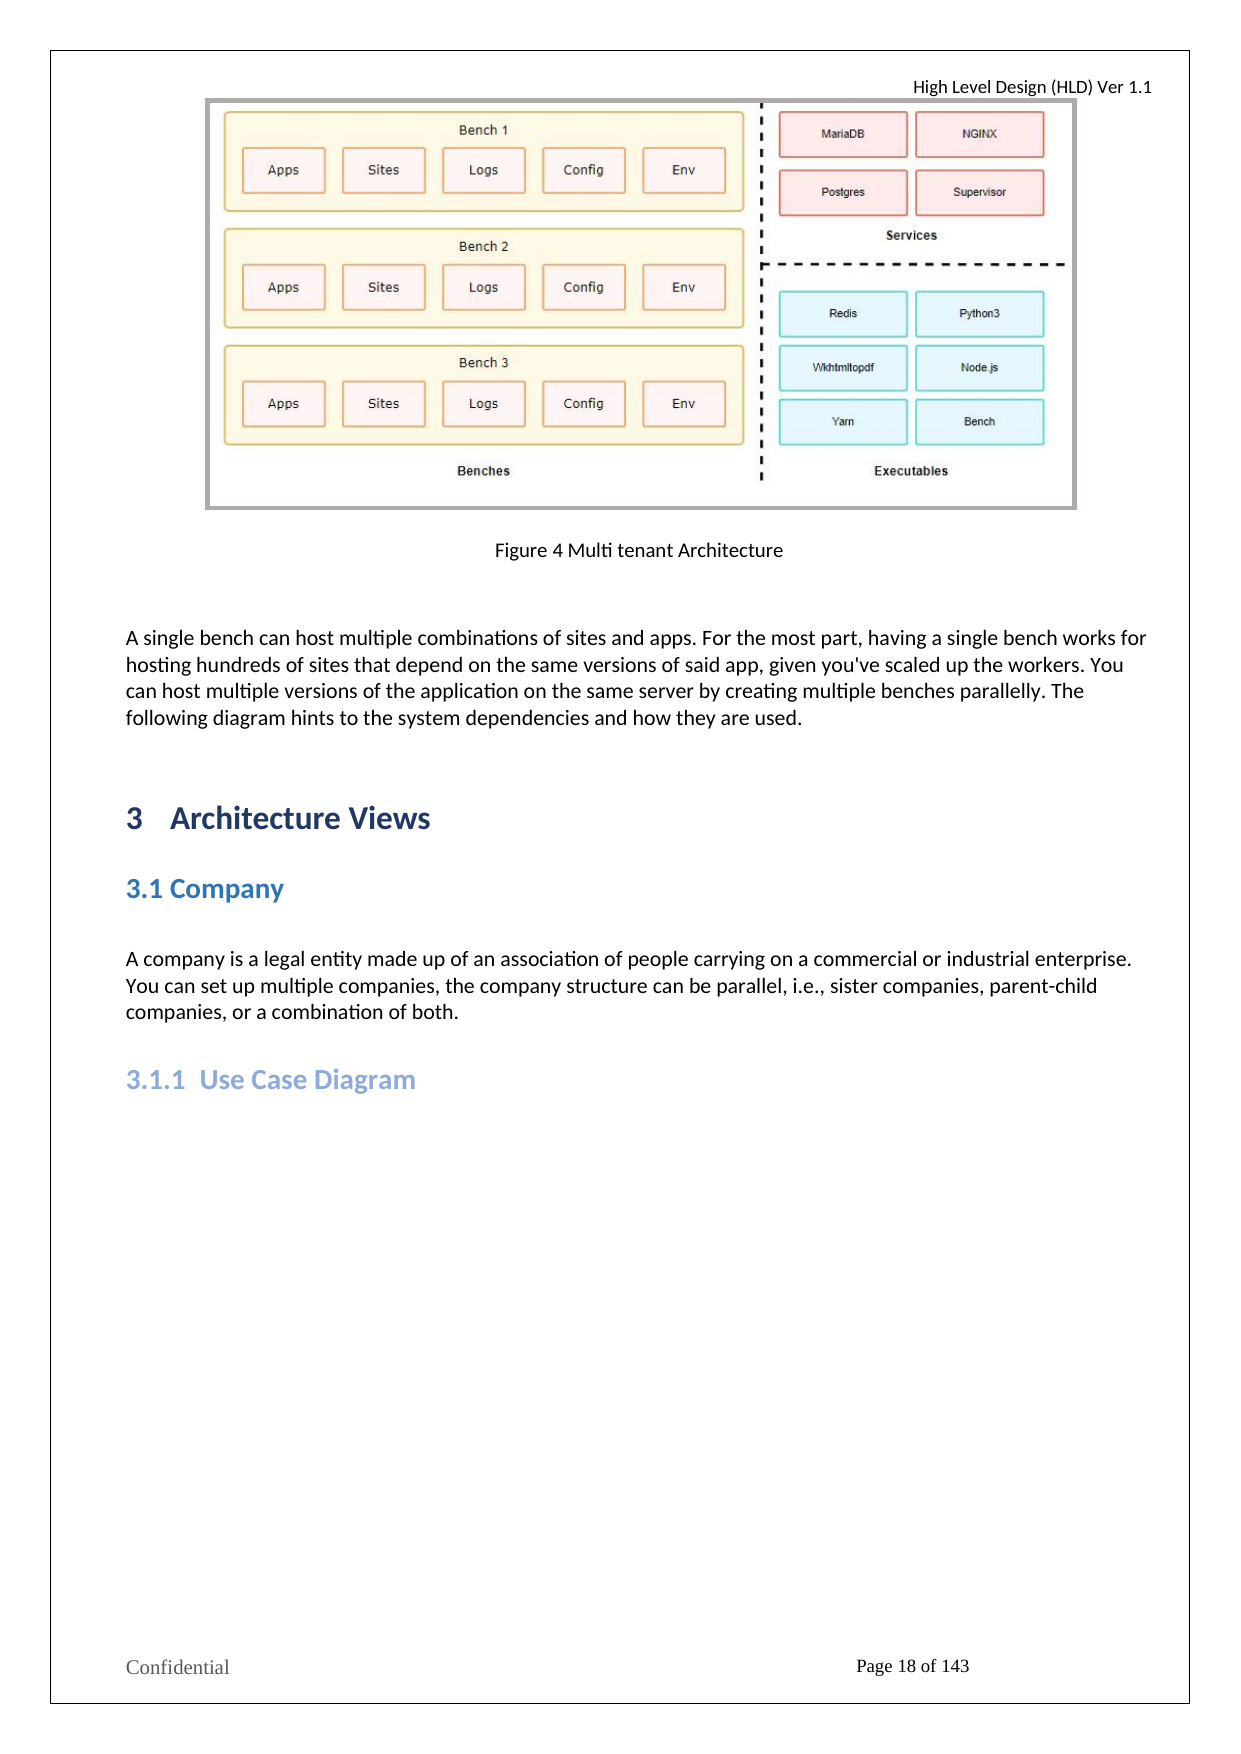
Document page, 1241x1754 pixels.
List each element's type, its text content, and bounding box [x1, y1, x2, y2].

picture [210, 103, 1072, 506]
text You can set up multiple companies, the company structure can be parallel, i.e., sister companies, parent-child companies, or a combination of both. [126, 972, 1156, 1025]
subtitle Use Case Diagram [126, 1061, 1156, 1096]
subtitle Architecture Views [126, 797, 1156, 837]
text A single bench can host multiple combinations of sites and apps. For the most part, having a single bench works for hosting hundreds of sites that depend on the same versions of said app, given you've scaled up the workers. You can host multiple versions of the application on the same server by creating multiple benches parallelly. The following diagram hints to the system dependencies and how they are used. [126, 624, 1156, 731]
text A company is a legal entity made up of an association of people carrying on a commercial or industrial enterprise. [126, 945, 1156, 972]
subtitle Company [126, 870, 1156, 906]
